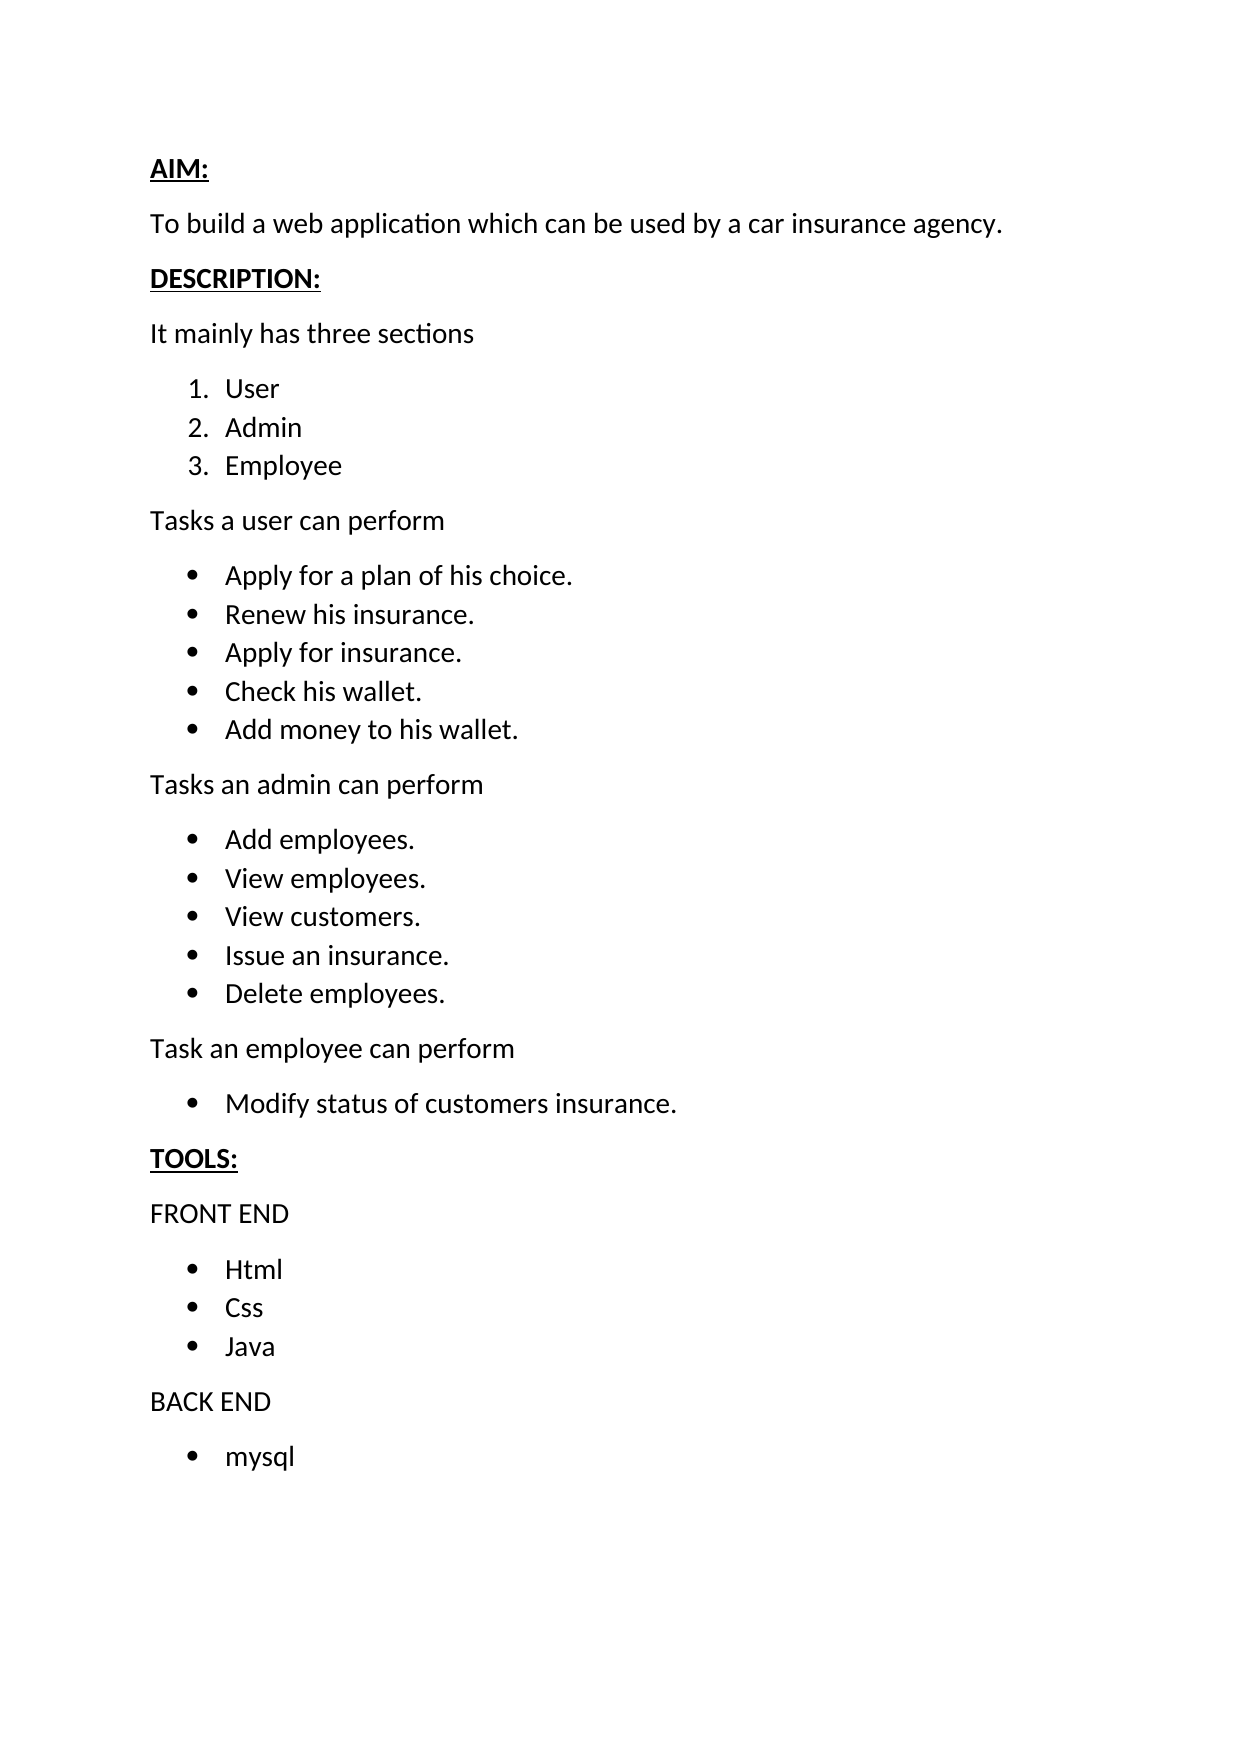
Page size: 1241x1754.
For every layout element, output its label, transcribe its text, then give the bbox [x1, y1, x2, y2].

list View customers. [187, 898, 1090, 934]
text AIM: [150, 150, 1090, 186]
list Java [187, 1328, 1090, 1363]
list Apply for insurance. [187, 634, 1090, 670]
text DESCRIPTION: [150, 260, 1090, 296]
text FRONT END [150, 1196, 1090, 1231]
text Tasks a user can perform [150, 502, 1090, 538]
text TOOLS: [150, 1141, 1090, 1176]
list Delete employees. [187, 975, 1090, 1011]
list Modify status of customers insurance. [187, 1085, 1090, 1121]
list Issue an insurance. [187, 937, 1090, 972]
text It mainly has three sections [150, 315, 1090, 351]
list View employees. [187, 860, 1090, 896]
text To build a web application which can be used by a car insurance agency. [150, 205, 1090, 241]
text BACK END [150, 1383, 1090, 1418]
list Employee [187, 447, 1090, 483]
list Html [187, 1251, 1090, 1286]
list Css [187, 1289, 1090, 1325]
list Add employees. [187, 821, 1090, 857]
list Admin [187, 409, 1090, 444]
list User [187, 370, 1090, 406]
list Add money to his wallet. [187, 711, 1090, 747]
list Apply for a plan of his choice. [187, 557, 1090, 593]
text Tasks an admin can perform [150, 766, 1090, 802]
list mysql [187, 1438, 1090, 1473]
text Task an employee can perform [150, 1030, 1090, 1066]
list Renew his insurance. [187, 596, 1090, 632]
list Check his wallet. [187, 673, 1090, 708]
